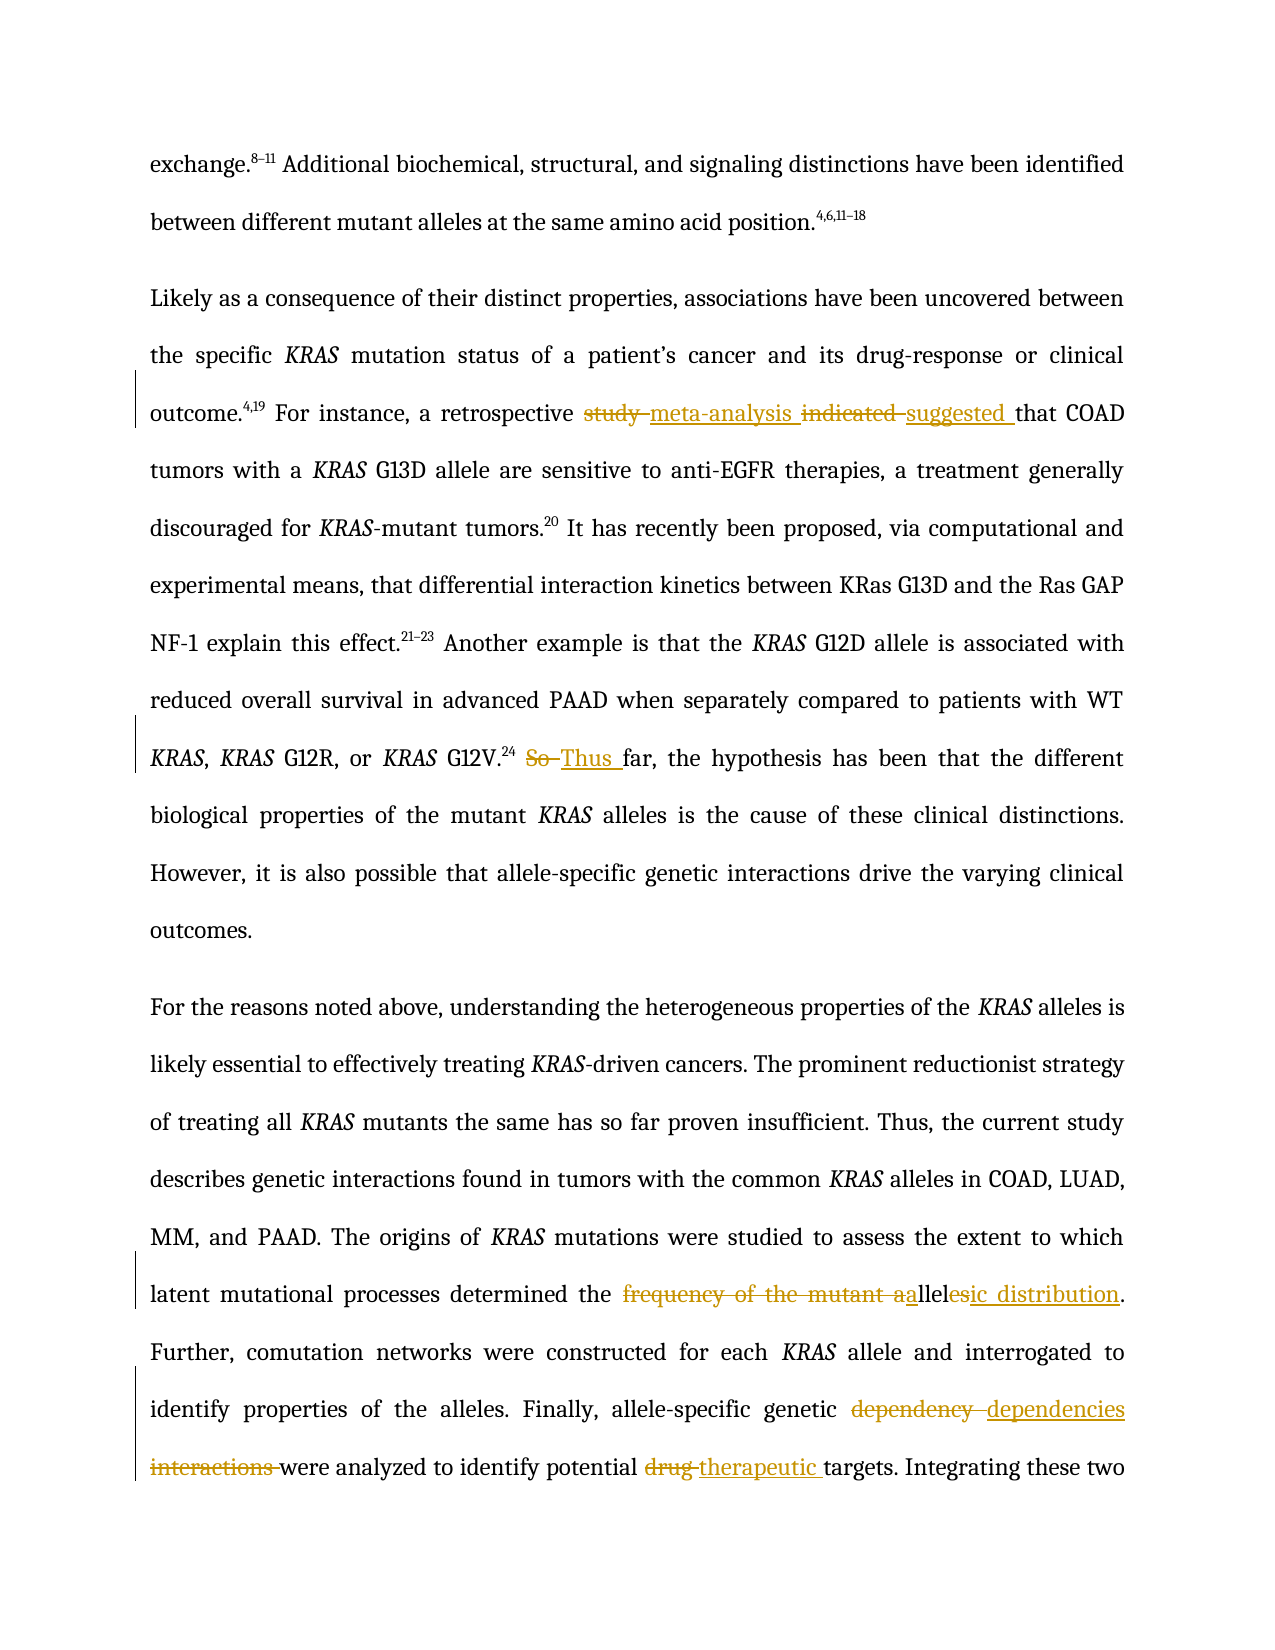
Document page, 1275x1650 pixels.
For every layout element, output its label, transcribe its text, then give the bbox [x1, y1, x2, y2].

text Likely as a consequence of their distinct properties, associations have been uncovered between the specific KRAS mutation status of a patient’s cancer and its drug-response or clinical outcome.4,19 For instance, a retrospective that COAD tumors with a KRAS G13D allele are sensitive to anti-EGFR therapies, a treatment generally discouraged for KRAS-mutant tumors.20 It has recently been proposed, via computational and experimental means, that differential interaction kinetics between KRas G13D and the Ras GAP NF-1 explain this effect.21–23 Another example is that the KRAS G12D allele is associated with reduced overall survival in advanced PAAD when separately compared to patients with WT KRAS, KRAS G12R, or KRAS G12V.24 far, the hypothesis has been that the different biological properties of the mutant KRAS alleles is the cause of these clinical distinctions. However, it is also possible that allele-specific genetic interactions drive the varying clinical outcomes. [150, 284, 1125, 945]
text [150, 150, 1125, 236]
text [150, 992, 1125, 1481]
